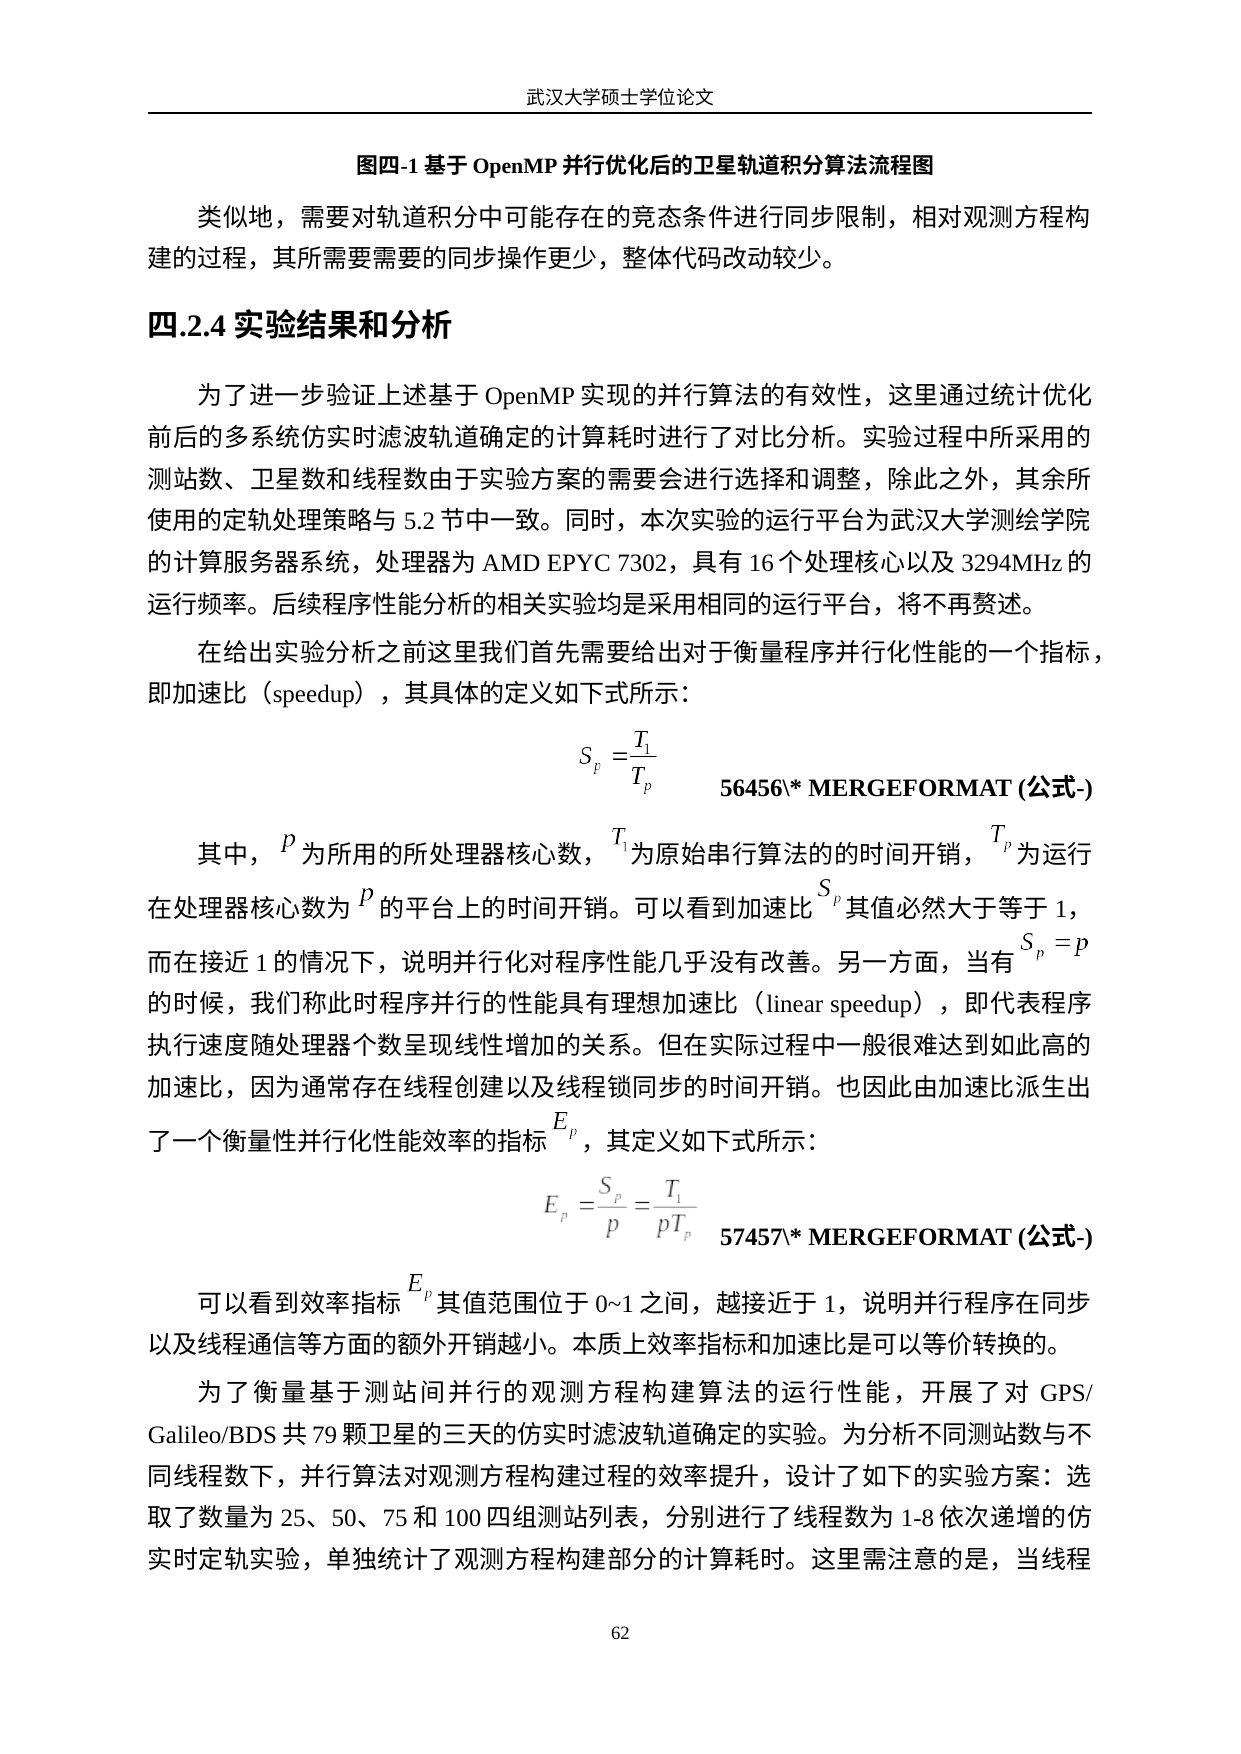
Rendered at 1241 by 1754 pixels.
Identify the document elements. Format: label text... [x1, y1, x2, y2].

text 类似地，需要对轨道积分中可能存在的竞态条件进行同步限制，相对观测方程构建的过程，其所需要需要的同步操作更少，整体代码改动较少。 [148, 192, 1092, 275]
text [148, 1367, 1092, 1576]
text 基于OpenMP并行优化后的卫星轨道积分算法流程图 [148, 148, 1092, 179]
text 可以看到效率指标其值范围位于0~1之间，越接近于1，说明并行程序在同步以及线程通信等方面的额外开销越小。本质上效率指标和加速比是可以等价转换的。 [148, 1265, 1092, 1361]
text 为了进一步验证上述基于OpenMP实现的并行算法的有效性，这里通过统计优化前后的多系统仿实时滤波轨道确定的计算耗时进行了对比分析。实验过程中所采用的测站数、卫星数和线程数由于实验方案的需要会进行选择和调整，除此之外，其余所使用的定轨处理策略与5.2节中一致。同时，本次实验的运行平台为武汉大学测绘学院的计算服务器系统，处理器为AMD EPYC 7302，具有16个处理核心以及3294MHz的运行频率。后续程序性能分析的相关实验均是采用相同的运行平台，将不再赘述。 [148, 370, 1092, 620]
text 其中，为所用的所处理器核心数，为原始串行算法的的时间开销，为运行在处理器核心数为的平台上的时间开销。可以看到加速比其值必然大于等于1，而在接近1的情况下，说明并行化对程序性能几乎没有改善。另一方面，当有的时候，我们称此时程序并行的性能具有理想加速比（linear speedup），即代表程序执行速度随处理器个数呈现线性增加的关系。但在实际过程中一般很难达到如此高的加速比，因为通常存在线程创建以及线程锁同步的时间开销。也因此由加速比派生出了一个衡量性并行化性能效率的指标，其定义如下式所示： [148, 817, 1092, 1157]
text 实验结果和分析 [148, 300, 1092, 345]
text 在给出实验分析之前这里我们首先需要给出对于衡量程序并行化性能的一个指标，即加速比（speedup），其具体的定义如下式所示： [148, 627, 1092, 710]
